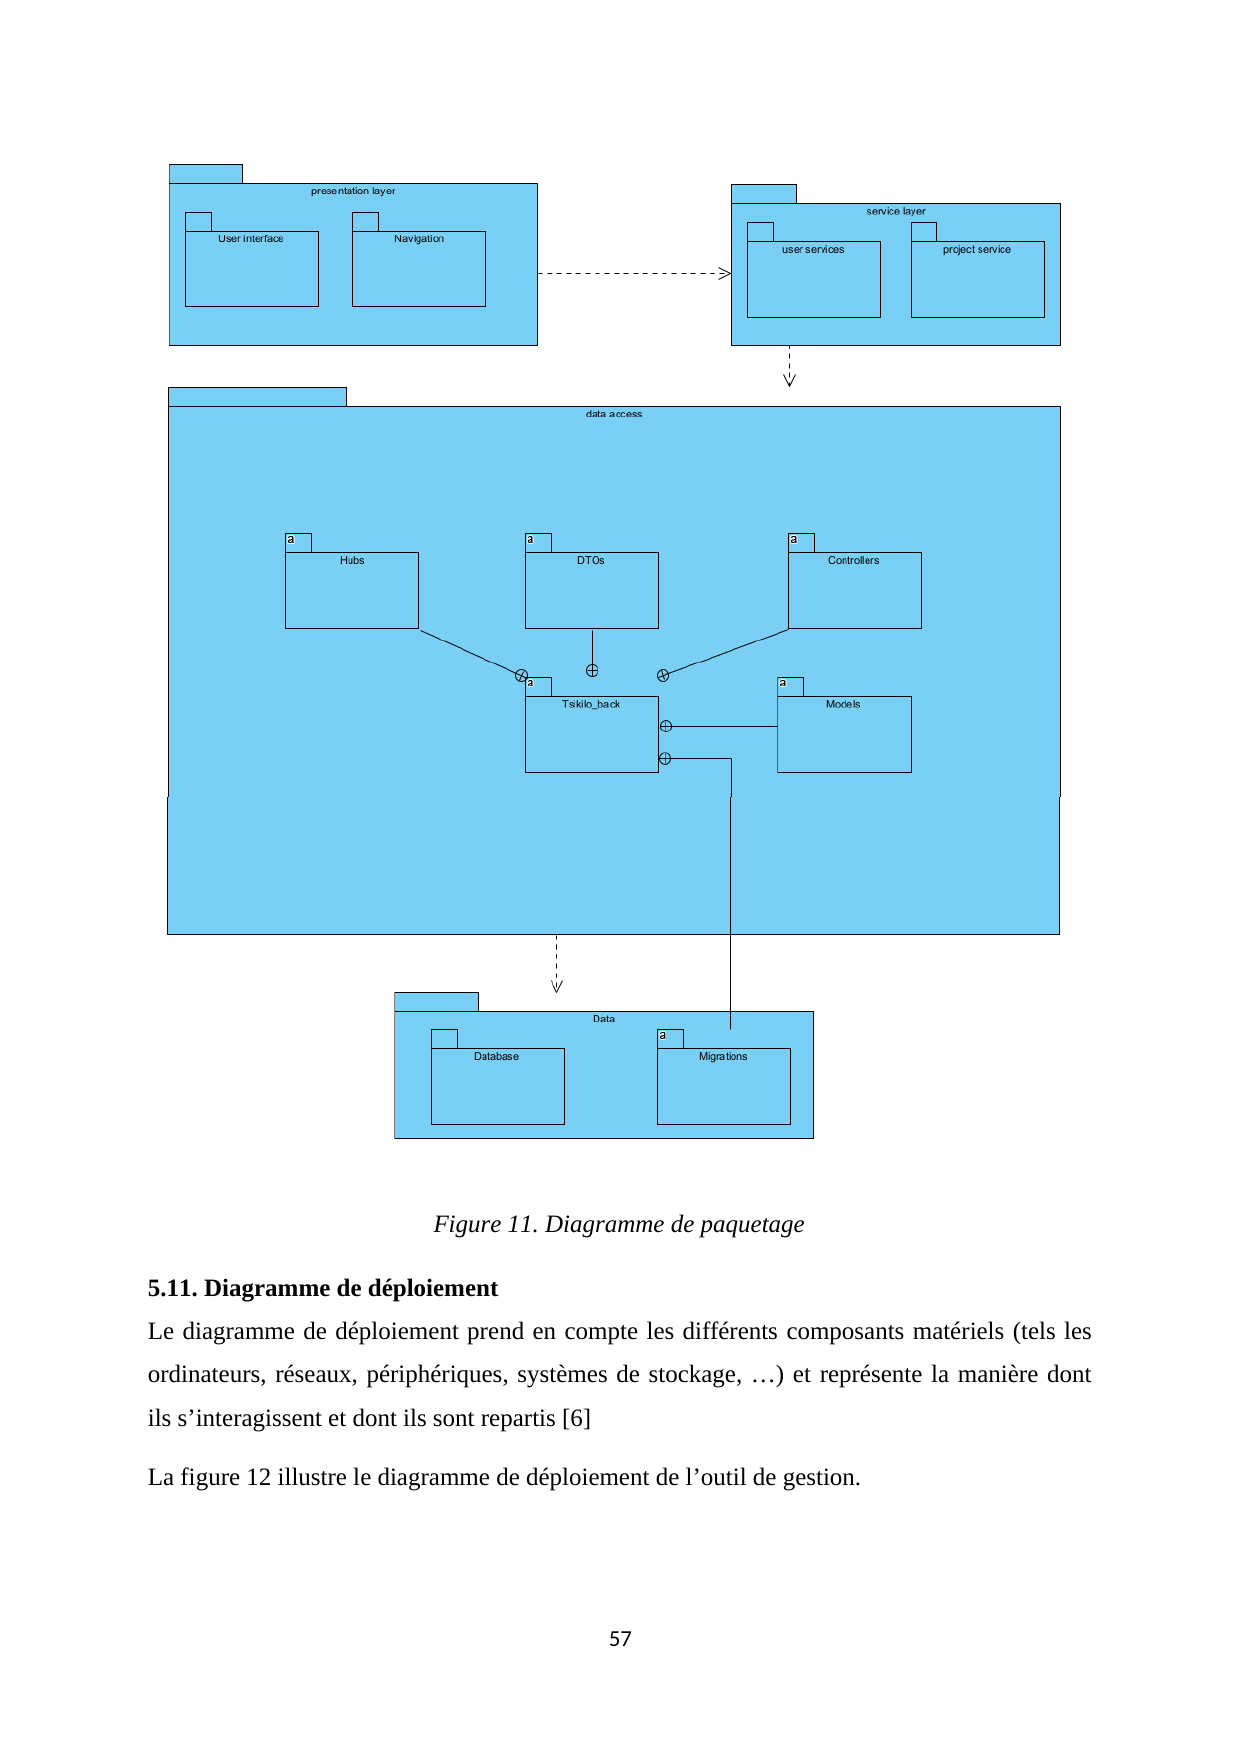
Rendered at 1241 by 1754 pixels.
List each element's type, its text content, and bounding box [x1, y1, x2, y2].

text Le diagramme de déploiement prend en compte les différents composants matériels (tels les ordinateurs, réseaux, périphériques, systèmes de stockage, …) et représente la manière dont ils s’interagissent et dont ils sont repartis [6] [148, 1316, 1093, 1431]
text Figure 11. Diagramme de paquetage [148, 1209, 1093, 1238]
text La figure 12 illustre le diagramme de déploiement de l’outil de gestion. [148, 1462, 1093, 1491]
subtitle 5.11. Diagramme de déploiement [148, 1273, 1093, 1302]
picture [147, 147, 1093, 1179]
